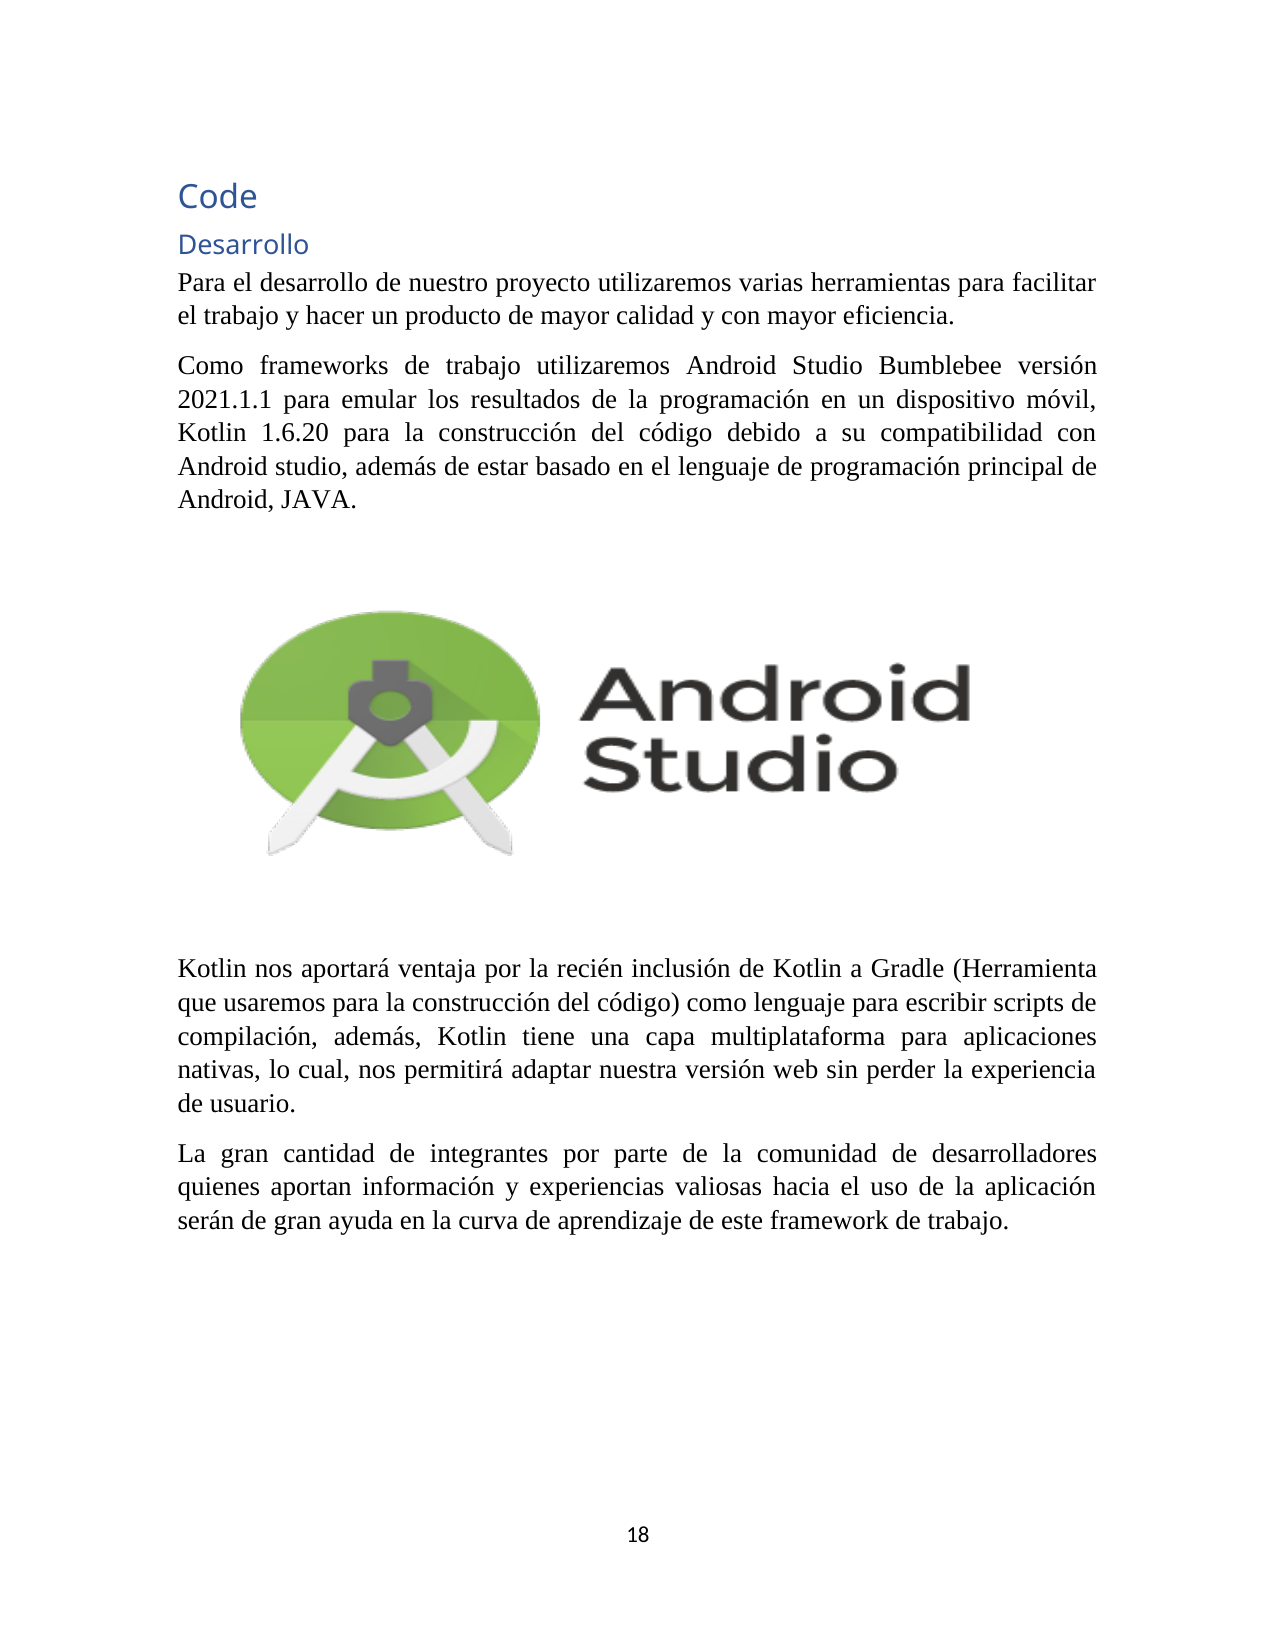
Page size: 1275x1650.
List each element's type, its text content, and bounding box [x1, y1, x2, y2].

text Para el desarrollo de nuestro proyecto utilizaremos varias herramientas para facilitar el trabajo y hacer un producto de mayor calidad y con mayor eficiencia. [177, 266, 1098, 330]
text Kotlin nos aportará ventaja por la recién inclusión de Kotlin a Gradle (Herramienta que usaremos para la construcción del código) como lenguaje para escribir scripts de compilación, además, Kotlin tiene una capa multiplataforma para aplicaciones nativas, lo cual, nos permitirá adaptar nuestra versión web sin perder la experiencia de usuario. [177, 953, 1098, 1118]
text Como frameworks de trabajo utilizaremos Android Studio Bumblebee versión 2021.1.1 para emular los resultados de la programación en un dispositivo móvil, Kotlin 1.6.20 para la construcción del código debido a su compatibilidad con Android studio, además de estar basado en el lenguaje de programación principal de Android, JAVA. [177, 349, 1098, 515]
text La gran cantidad de integrantes por parte de la comunidad de desarrolladores quienes aportan información y experiencias valiosas hacia el uso de la aplicación serán de gran ayuda en la curva de aprendizaje de este framework de trabajo. [177, 1137, 1098, 1235]
picture [177, 533, 1045, 934]
subtitle Desarrollo [177, 226, 1098, 263]
subtitle Code [177, 173, 1098, 218]
